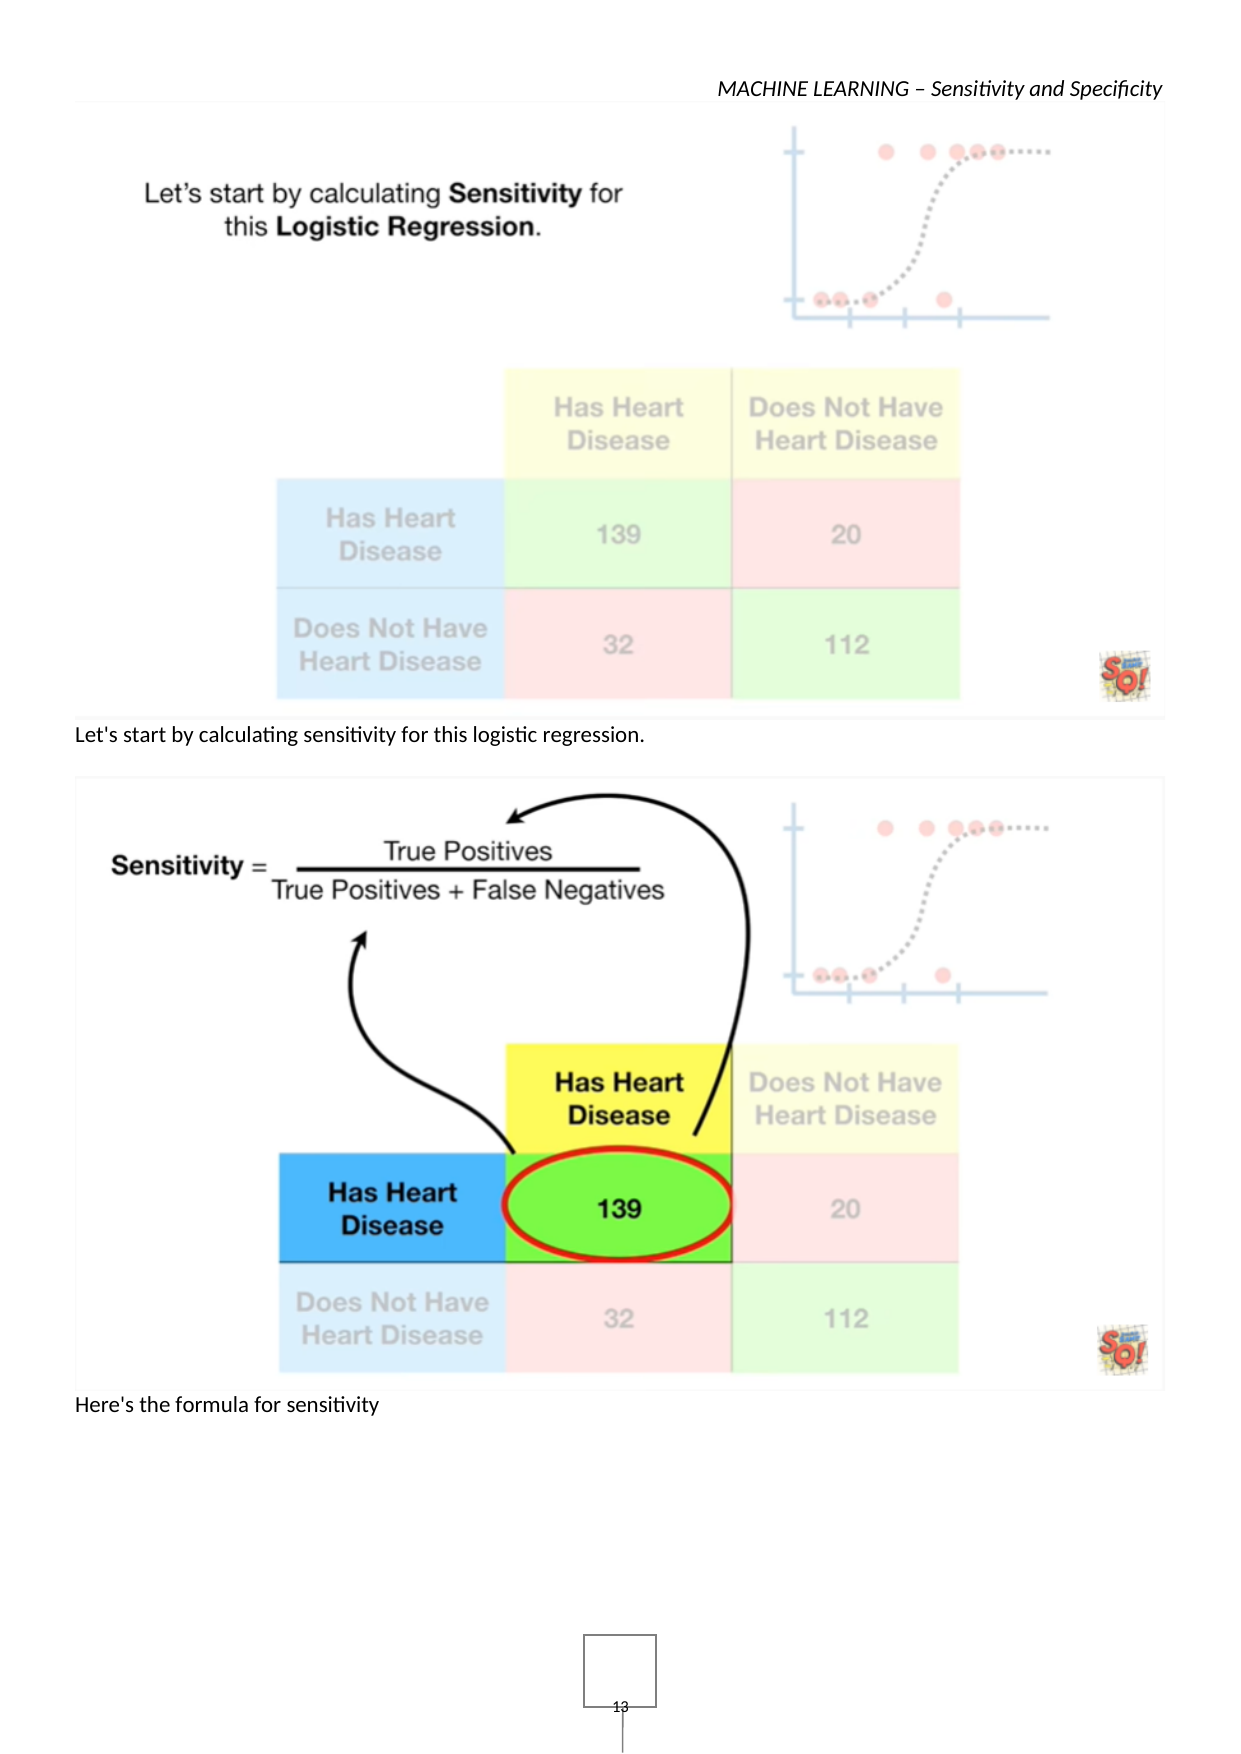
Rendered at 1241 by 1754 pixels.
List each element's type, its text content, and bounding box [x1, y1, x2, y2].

picture [75, 776, 1166, 1391]
text Here's the formula for sensitivity [75, 1391, 1165, 1418]
text Let's start by calculating sensitivity for this logistic regression. [75, 720, 1165, 748]
picture [75, 101, 1166, 720]
